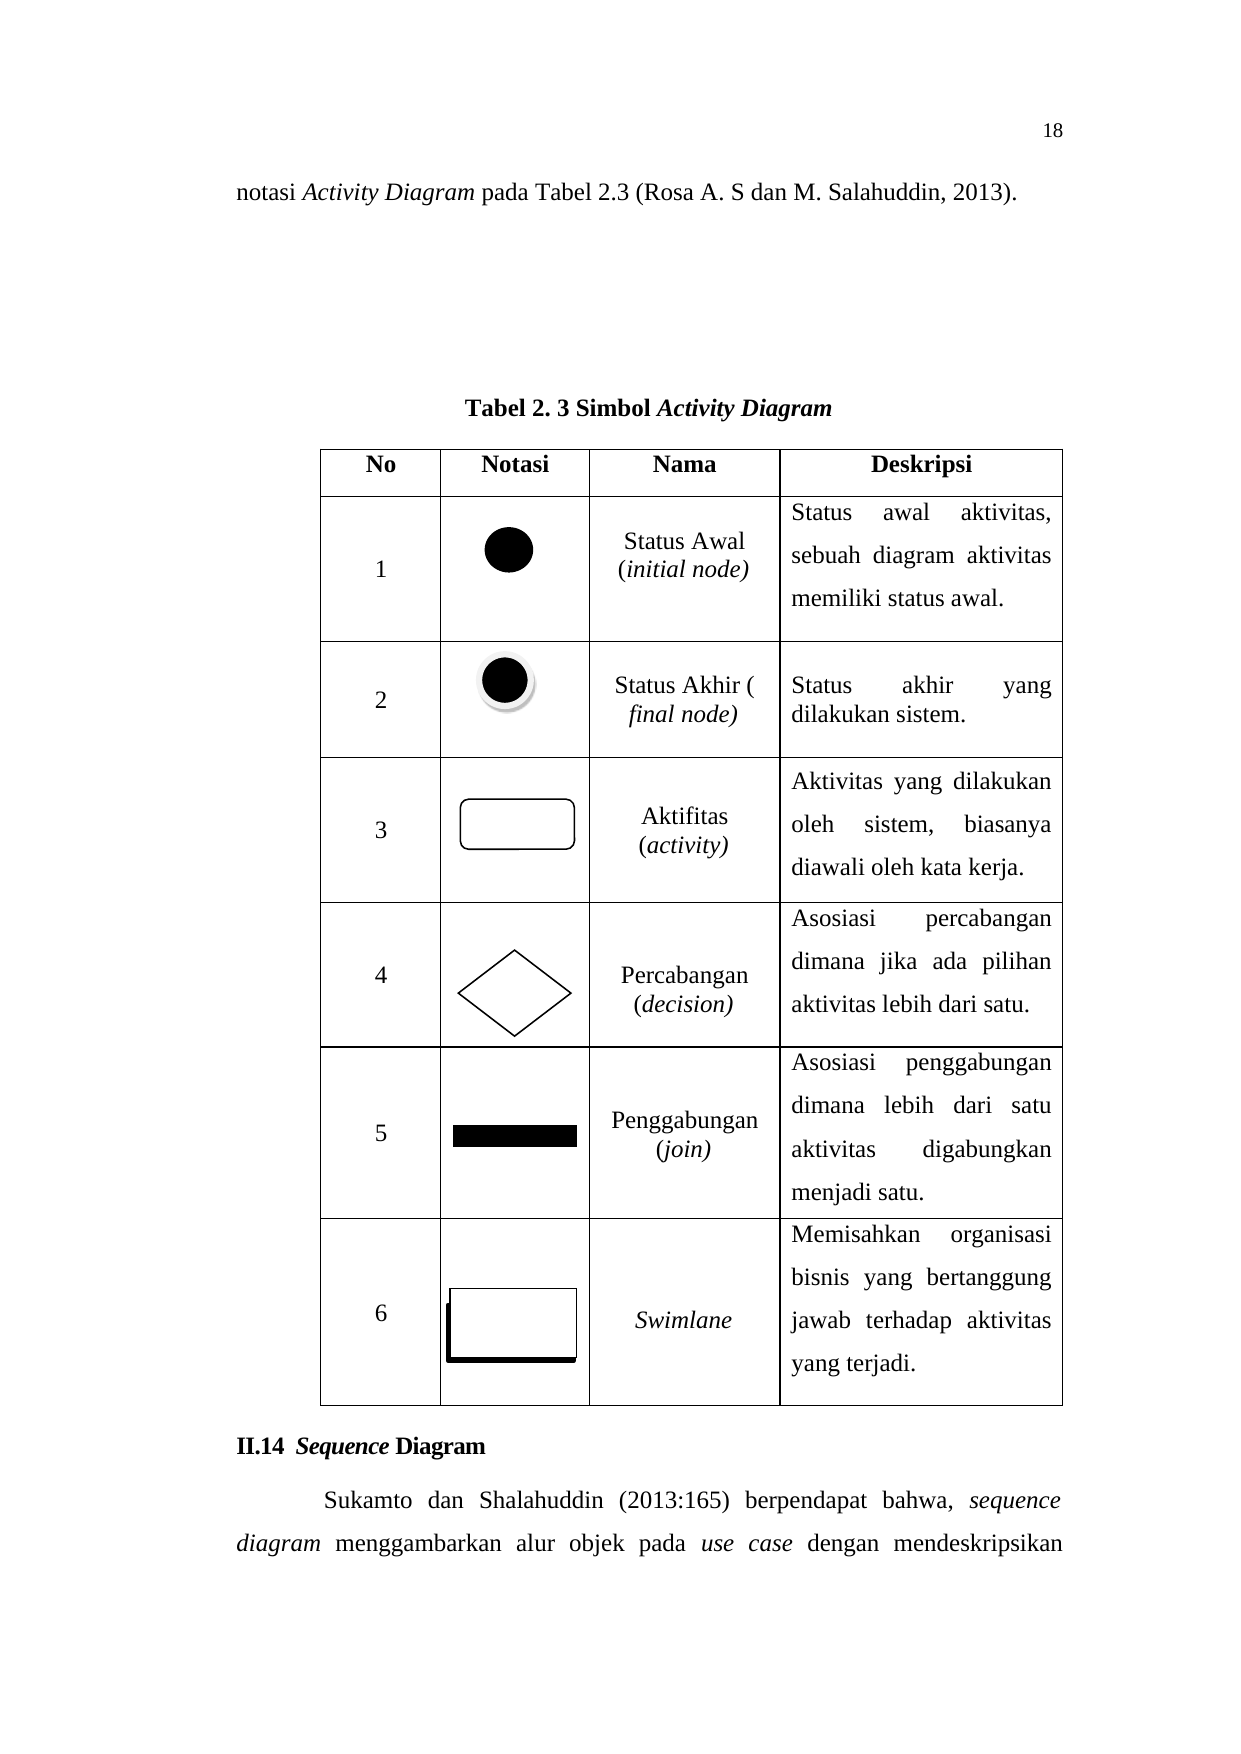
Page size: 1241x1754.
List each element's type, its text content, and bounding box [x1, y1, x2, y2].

table_cell [441, 903, 589, 1046]
table_cell [441, 1048, 589, 1218]
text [236, 1485, 1063, 1557]
table_header Nama [590, 450, 779, 496]
table_cell 6 [321, 1219, 440, 1405]
table_cell 4 [321, 903, 440, 1046]
table_cell Status awal aktivitas, sebuah diagram aktivitas memiliki status awal. [781, 497, 1062, 641]
table_cell Asosiasi percabangan dimana jika ada pilihan aktivitas lebih dari satu. [781, 903, 1062, 1046]
table_cell Aktifitas (activity) [590, 758, 779, 902]
table_cell Status Awal (initial node) [590, 497, 779, 641]
table_cell Memisahkan organisasi bisnis yang bertanggung jawab terhadap aktivitas yang terjadi. [781, 1219, 1062, 1405]
table_cell 5 [321, 1048, 440, 1218]
table_cell Status akhir yang dilakukan sistem. [781, 642, 1062, 757]
table_cell 1 [321, 497, 440, 641]
table_cell Aktivitas yang dilakukan oleh sistem, biasanya diawali oleh kata kerja. [781, 758, 1062, 902]
table_cell Penggabungan (join) [590, 1048, 779, 1218]
table_cell Asosiasi penggabungan dimana lebih dari satu aktivitas digabungkan menjadi satu. [781, 1048, 1062, 1218]
table_cell 3 [321, 758, 440, 902]
table_cell Percabangan (decision) [590, 903, 779, 1046]
text Tabel 2. 3 Simbol Activity Diagram [236, 393, 1063, 422]
table_header Notasi [441, 450, 589, 496]
table_header Deskripsi [781, 450, 1062, 496]
table_cell [441, 497, 589, 641]
subtitle Sequence Diagram [236, 1431, 1063, 1460]
table_header No [321, 450, 440, 496]
table_cell 2 [321, 642, 440, 757]
table_cell [441, 1219, 589, 1405]
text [236, 177, 1063, 206]
table_cell Swimlane [590, 1219, 779, 1405]
table_cell [441, 758, 589, 902]
table_cell [441, 642, 589, 757]
table_cell Status Akhir ( final node) [590, 642, 779, 757]
